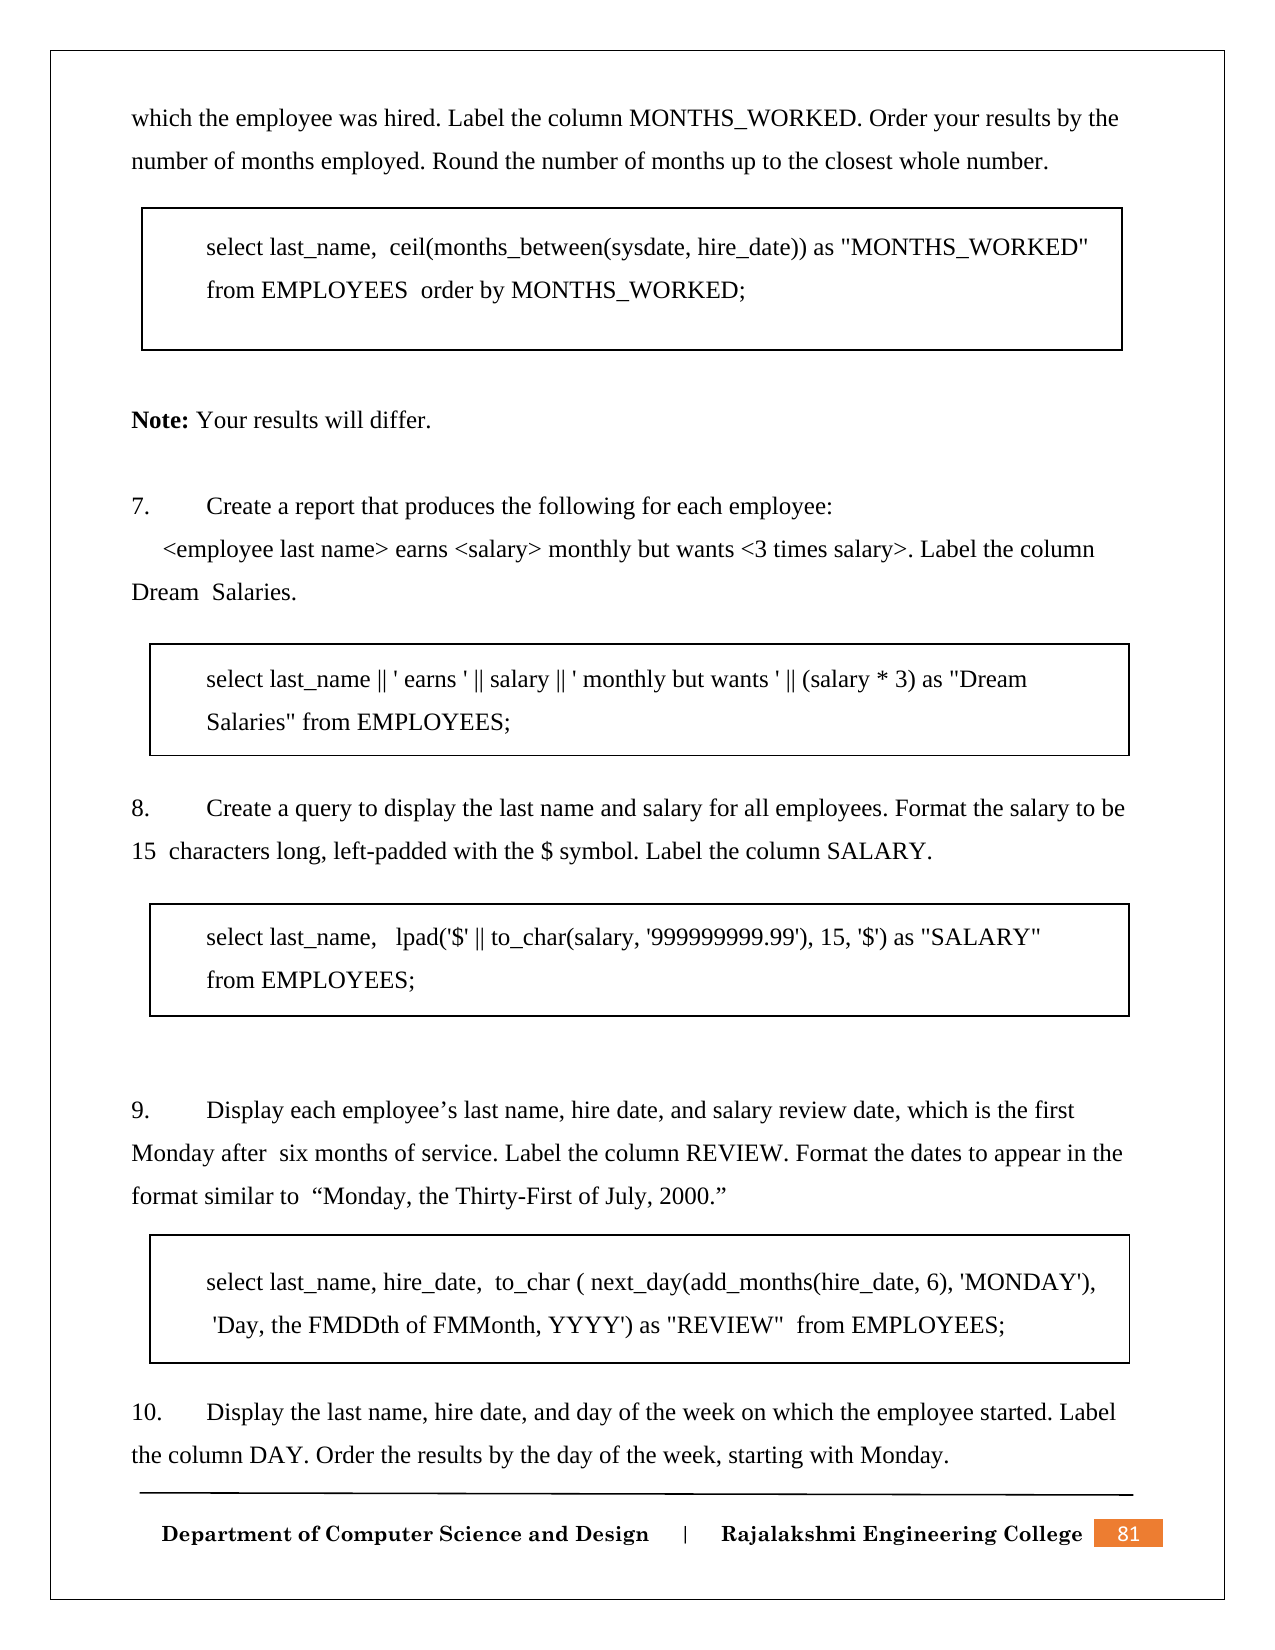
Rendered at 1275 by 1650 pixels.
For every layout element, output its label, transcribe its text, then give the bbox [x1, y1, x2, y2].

list Create a query to display the last name and salary for all employees. Format the salary to be 15 characters long, left-padded with the $ symbol. Label the column SALARY. [131, 793, 1144, 865]
text select last_name, ceil(months_between(sysdate, hire_date)) as "MONTHS_WORKED" [206, 232, 1144, 261]
list Display each employee’s last name, hire date, and salary review date, which is the first Monday after six months of service. Label the column REVIEW. Format the dates to appear in the format similar to “Monday, the Thirty-First of July, 2000.” [131, 1095, 1144, 1210]
text <employee last name> earns <salary> monthly but wants <3 times salary>. Label the column Dream Salaries. [131, 534, 1144, 606]
text Note: Your results will differ. [131, 405, 1144, 434]
text from EMPLOYEES; [206, 966, 1144, 994]
text select last_name || ' earns ' || salary || ' monthly but wants ' || (salary * 3) as "Dream Salaries" from EMPLOYEES; [206, 664, 1144, 736]
list Create a report that produces the following for each employee: [131, 491, 1144, 520]
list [131, 103, 1144, 175]
text 'Day, the FMDDth of FMMonth, YYYY') as "REVIEW" from EMPLOYEES; [206, 1311, 1144, 1339]
list Display the last name, hire date, and day of the week on which the employee started. Label the column DAY. Order the results by the day of the week, starting with Monday. [131, 1397, 1144, 1469]
text from EMPLOYEES order by MONTHS_WORKED; [206, 276, 1144, 304]
text select last_name, hire_date, to_char ( next_day(add_months(hire_date, 6), 'MONDAY'), [206, 1267, 1144, 1296]
text select last_name, lpad('$' || to_char(salary, '999999999.99'), 15, '$') as "SALARY" [206, 922, 1144, 951]
